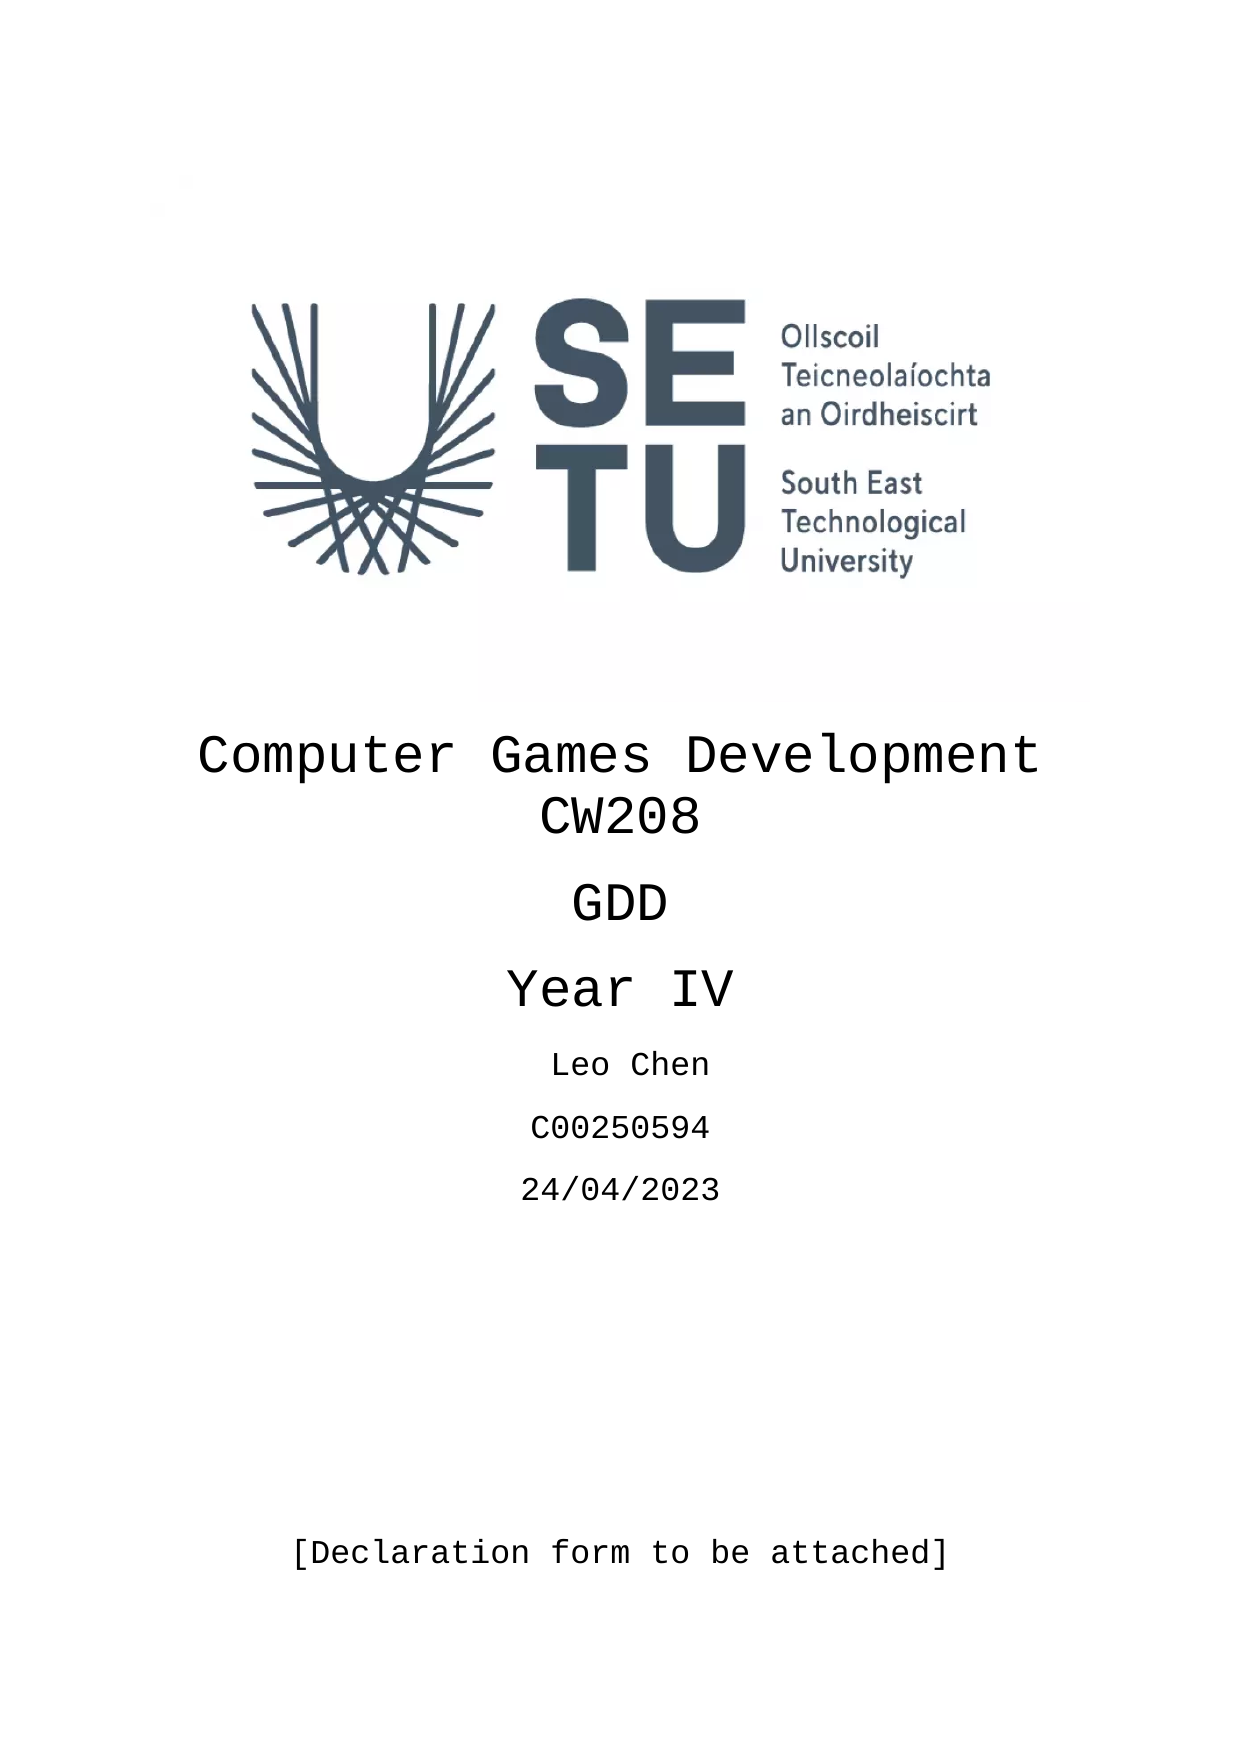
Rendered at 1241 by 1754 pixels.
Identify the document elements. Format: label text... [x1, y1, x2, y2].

text [Declaration form to be attached] [150, 1536, 1090, 1574]
text C00250594 [150, 1110, 1090, 1148]
text 24/04/2023 [150, 1173, 1090, 1211]
title Computer Games Development CW208 [150, 727, 1090, 850]
title Year IV [150, 961, 1090, 1022]
picture [150, 175, 1091, 702]
text Leo Chen [150, 1047, 1090, 1085]
title GDD [150, 875, 1090, 936]
